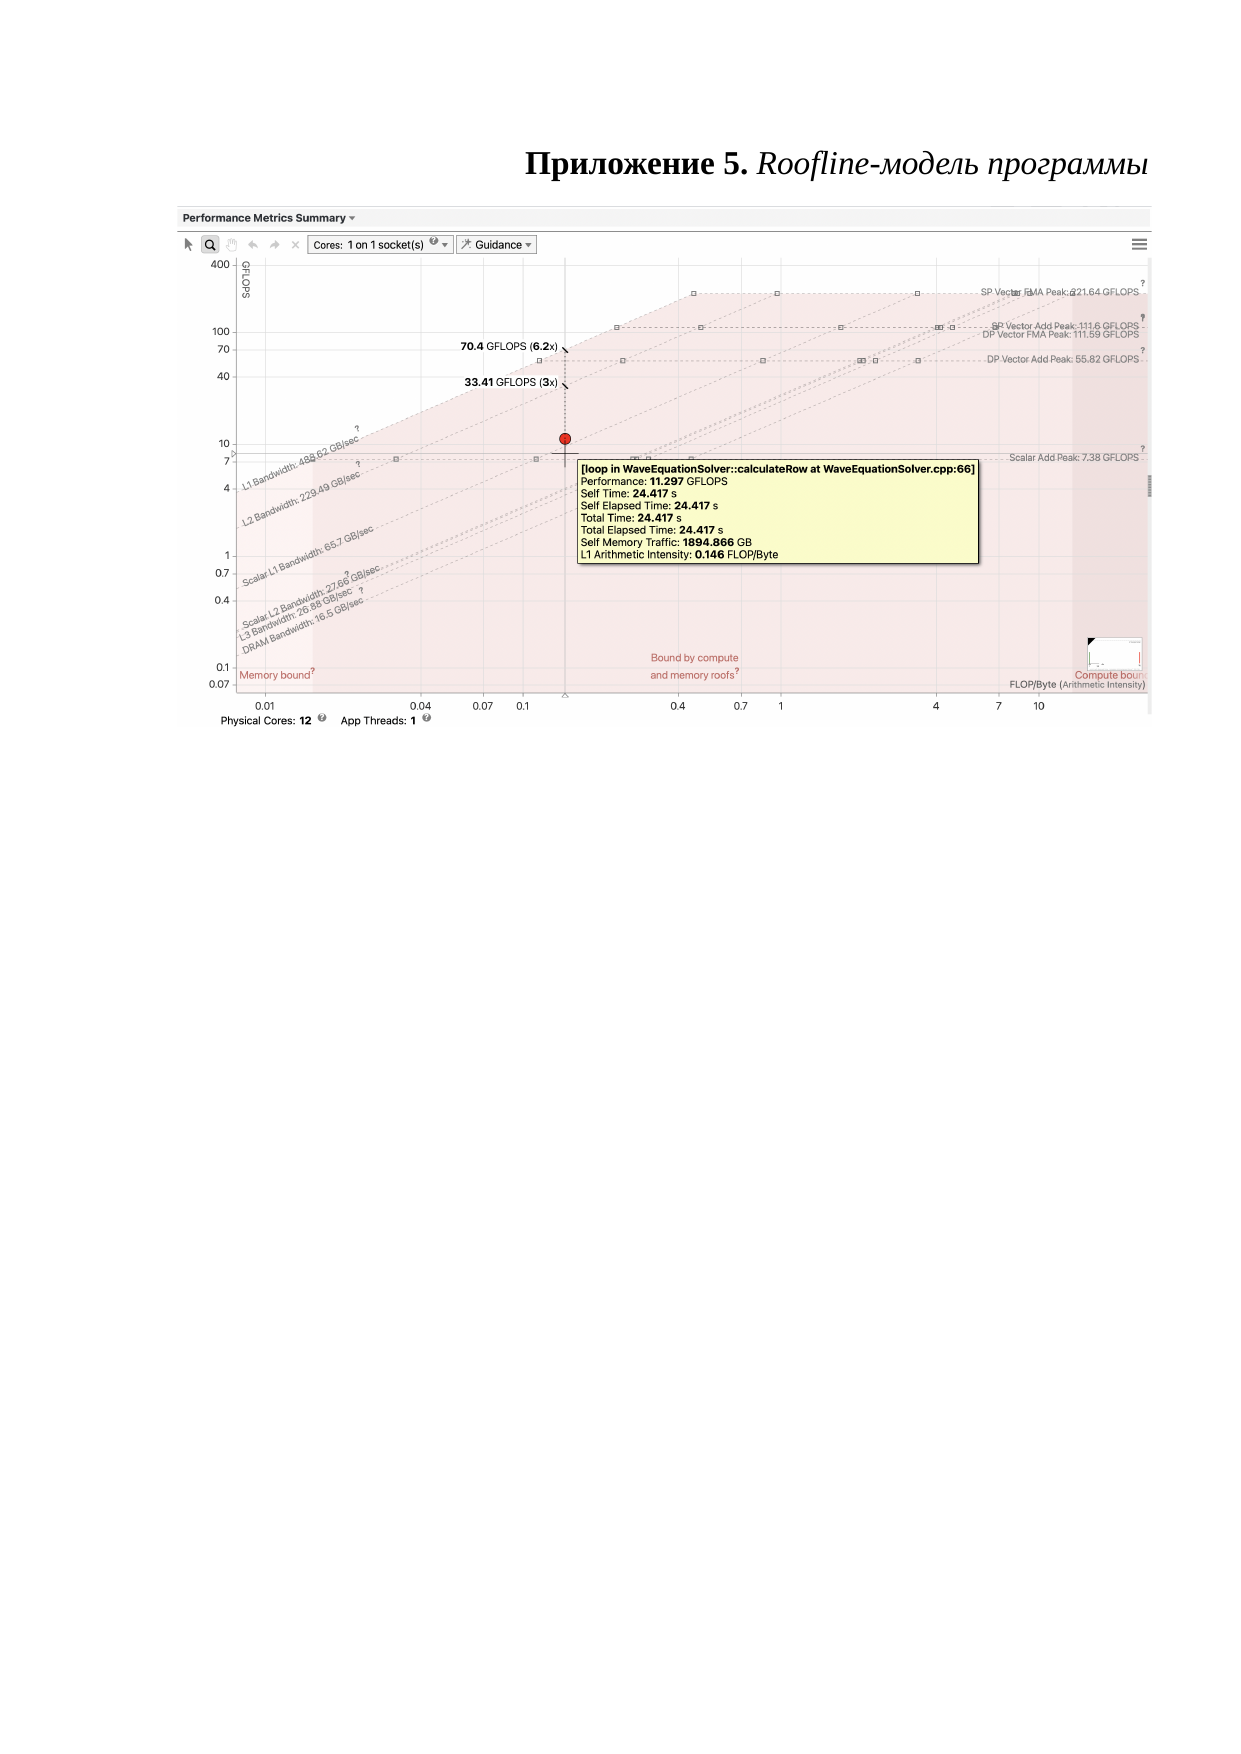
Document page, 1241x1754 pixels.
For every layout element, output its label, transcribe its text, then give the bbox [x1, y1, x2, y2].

subtitle Приложение 5. Roofline-модель программы [177, 143, 1152, 181]
picture [177, 206, 1152, 727]
